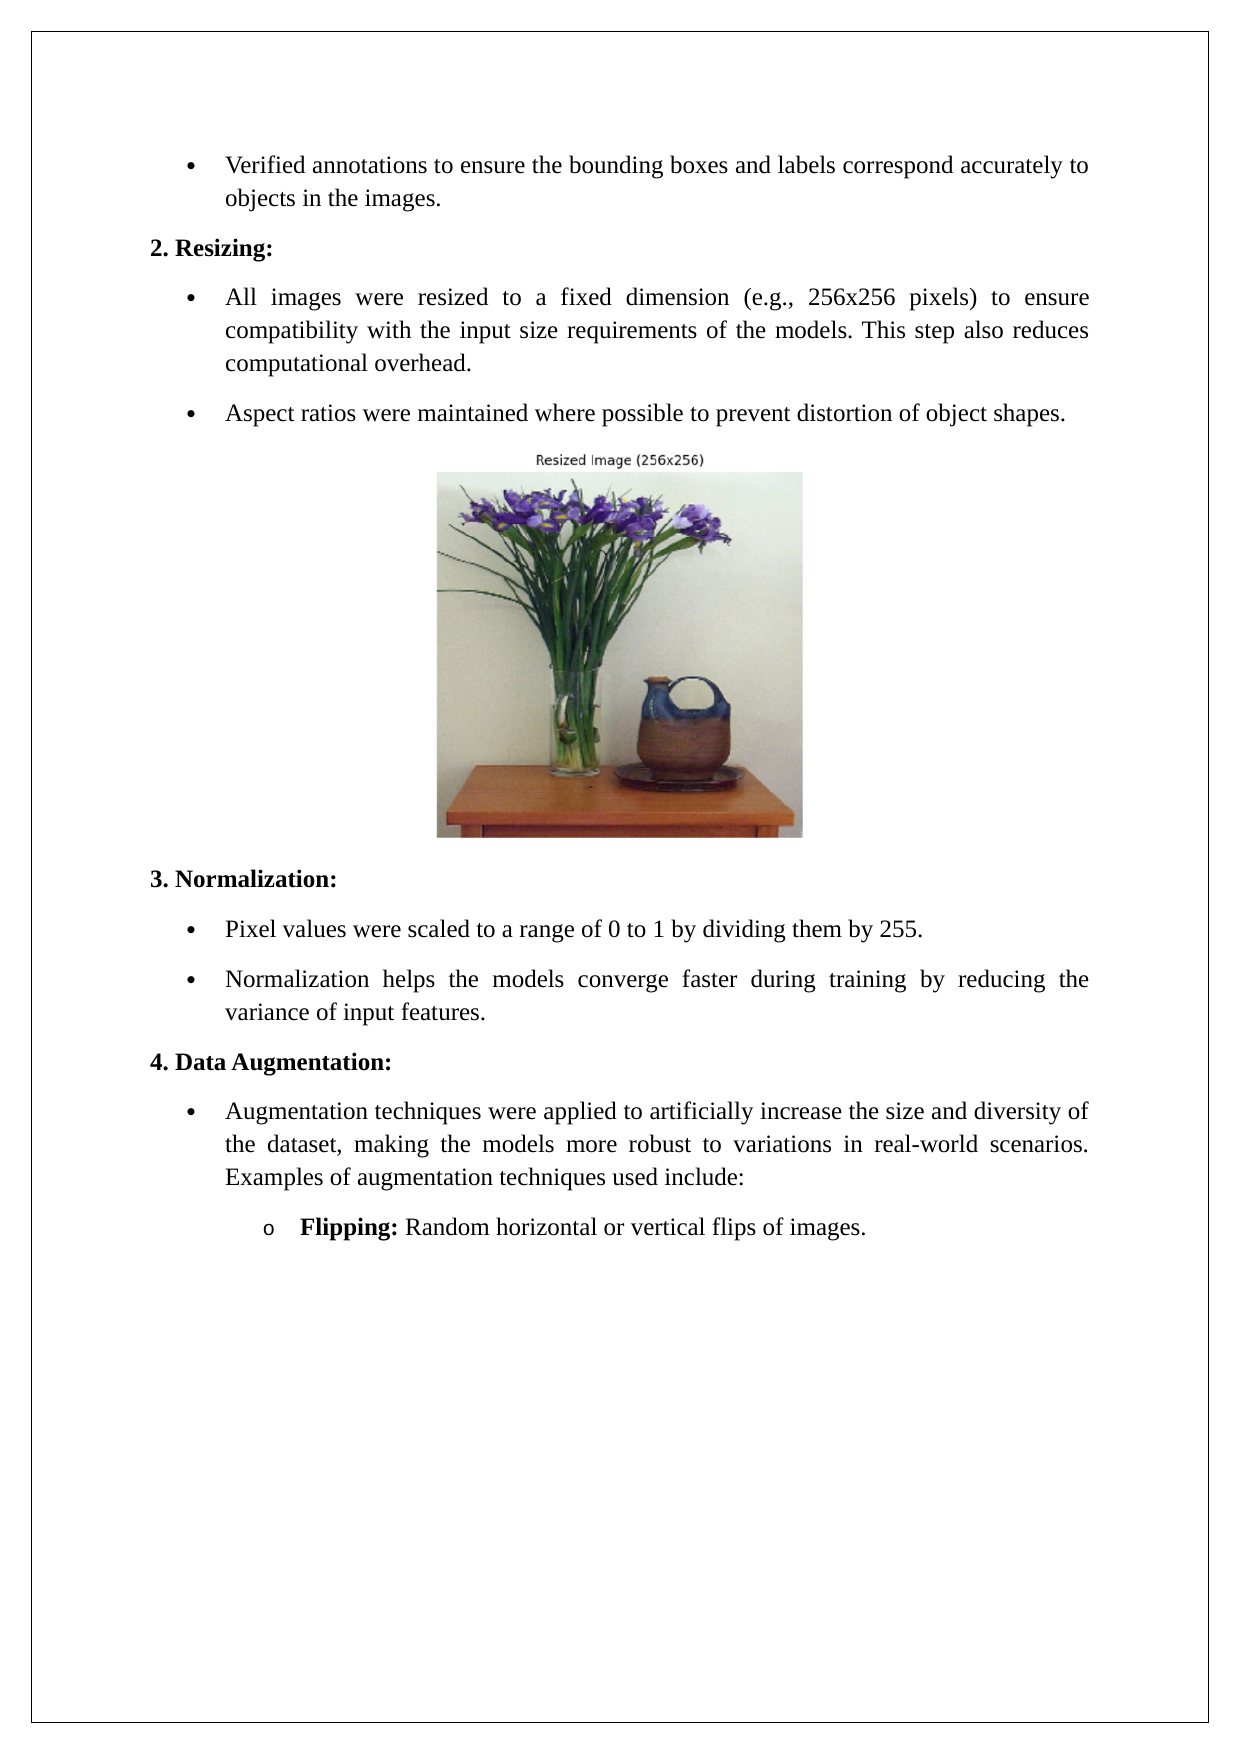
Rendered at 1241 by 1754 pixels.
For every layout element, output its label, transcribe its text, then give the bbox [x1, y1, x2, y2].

list Normalization helps the models converge faster during training by reducing the variance of input features. [187, 964, 1090, 1026]
list All images were resized to a fixed dimension (e.g., 256x256 pixels) to ensure compatibility with the input size requirements of the models. This step also reduces computational overhead. [187, 282, 1090, 377]
list Flipping: Random horizontal or vertical flips of images. [262, 1212, 1090, 1242]
text 3. Normalization: [150, 864, 1090, 893]
text 4. Data Augmentation: [150, 1047, 1090, 1075]
picture [432, 447, 808, 844]
list Augmentation techniques were applied to artificially increase the size and diversity of the dataset, making the models more robust to variations in real-world scenarios. Examples of augmentation techniques used include: [187, 1096, 1090, 1191]
list Pixel values were scaled to a range of 0 to 1 by dividing them by 255. [187, 914, 1090, 943]
text 2. Resizing: [150, 233, 1090, 261]
list Aspect ratios were maintained where possible to prevent distortion of object shapes. [187, 398, 1090, 427]
list Verified annotations to ensure the bounding boxes and labels correspond accurately to objects in the images. [187, 150, 1090, 212]
